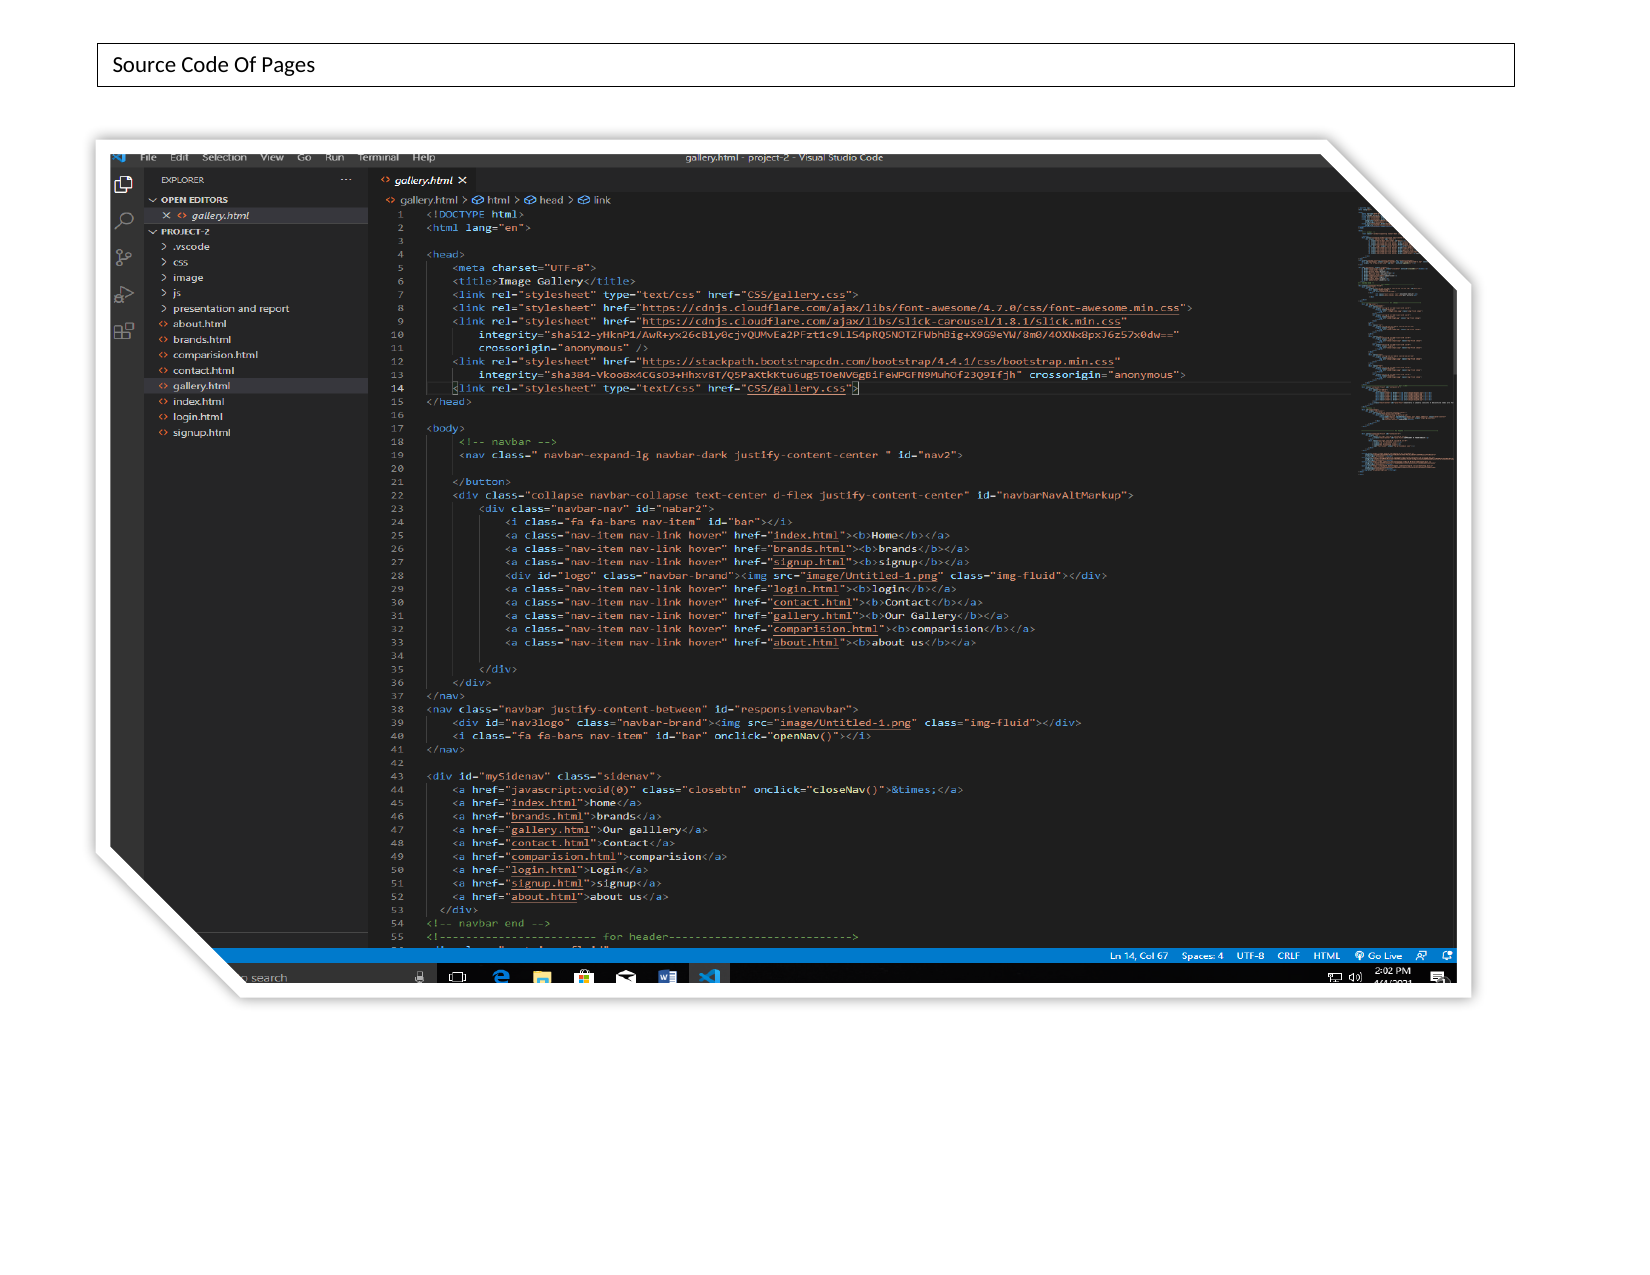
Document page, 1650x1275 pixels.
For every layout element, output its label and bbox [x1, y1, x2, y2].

picture [111, 155, 1456, 983]
